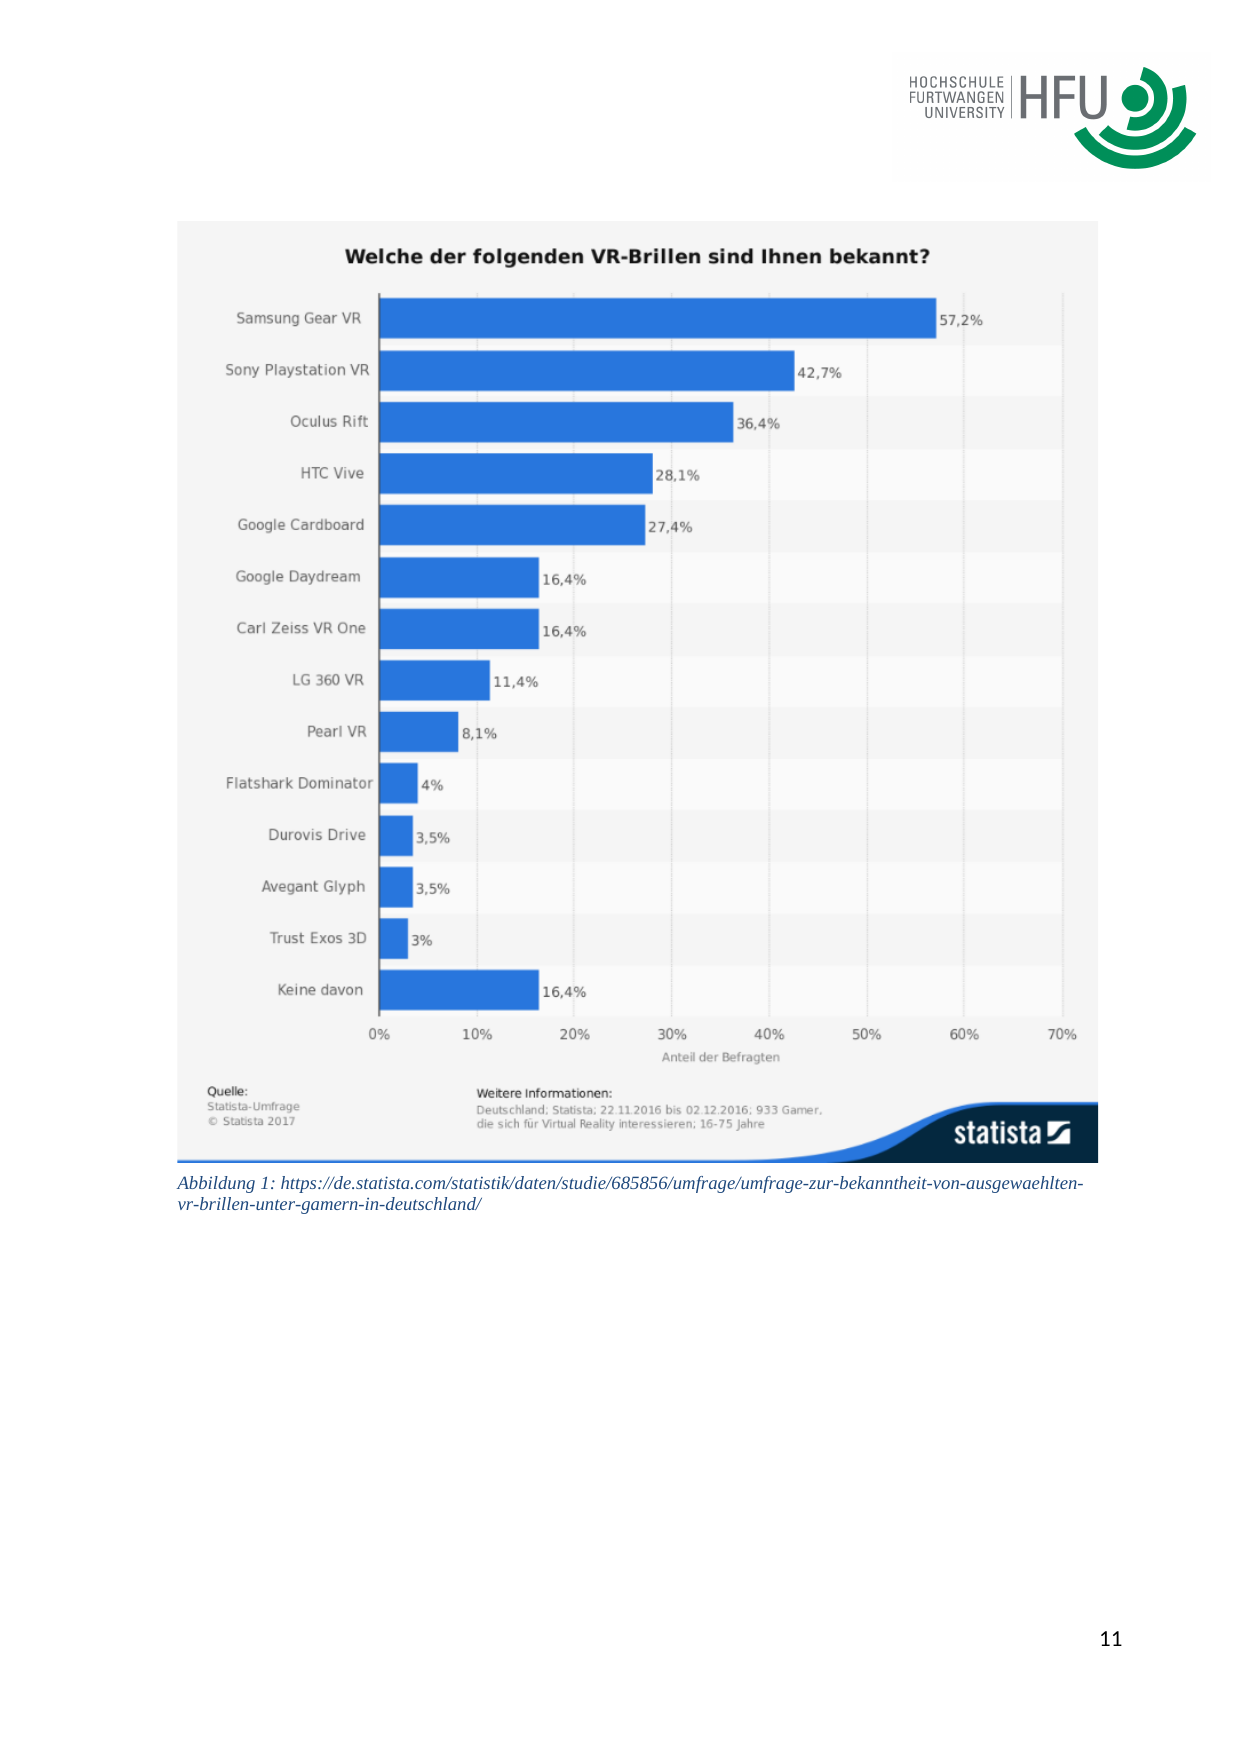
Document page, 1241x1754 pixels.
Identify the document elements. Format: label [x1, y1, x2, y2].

picture [177, 221, 1099, 1163]
picture [891, 52, 1212, 182]
